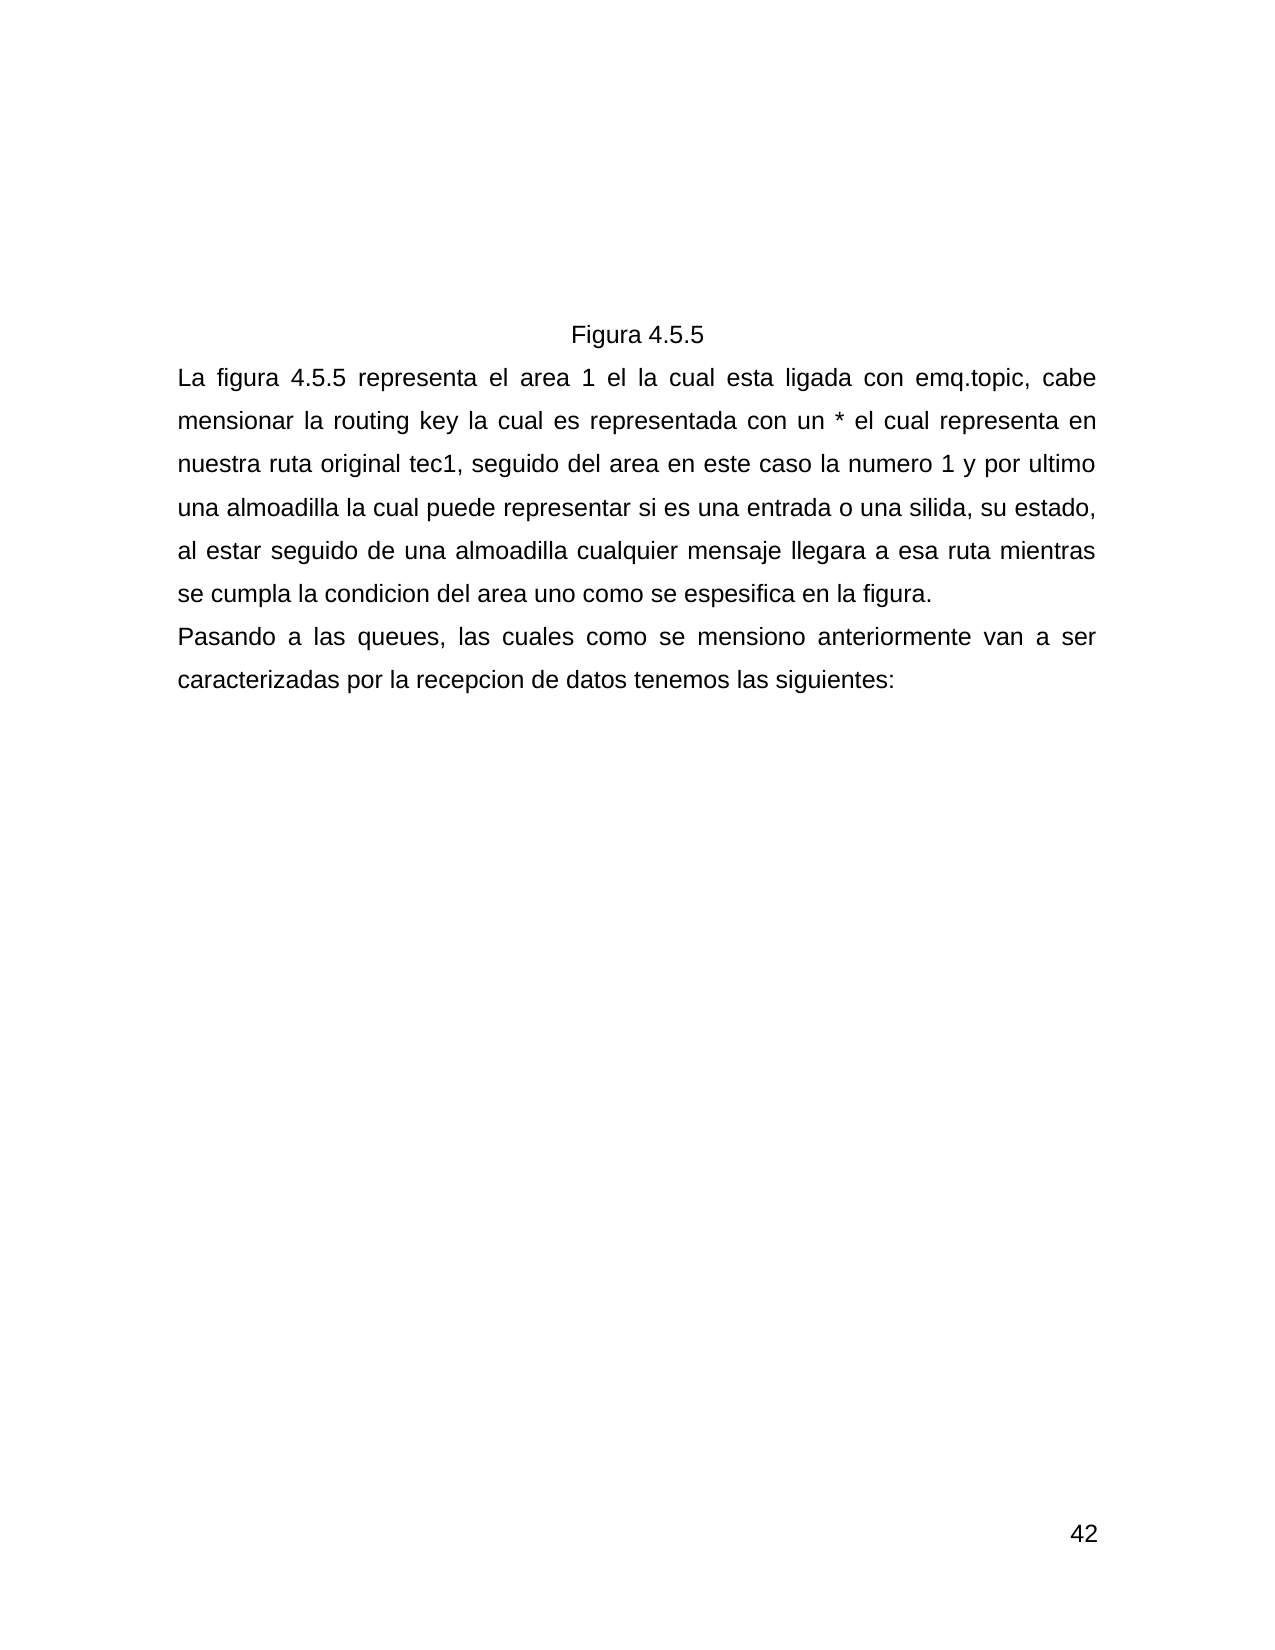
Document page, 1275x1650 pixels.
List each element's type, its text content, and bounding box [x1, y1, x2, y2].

text Figura 4.5.5 [177, 320, 1098, 349]
text Pasando a las queues, las cuales como se mensiono anteriormente van a ser caracterizadas por la recepcion de datos tenemos las siguientes: [177, 622, 1098, 694]
text La figura 4.5.5 representa el area 1 el la cual esta ligada con emq.topic, cabe mensionar la routing key la cual es representada con un * el cual representa en nuestra ruta original tec1, seguido del area en este caso la numero 1 y por ultimo una almoadilla la cual puede representar si es una entrada o una silida, su estado, al estar seguido de una almoadilla cualquier mensaje llegara a esa ruta mientras se cumpla la condicion del area uno como se espesifica en la figura. [177, 363, 1098, 608]
